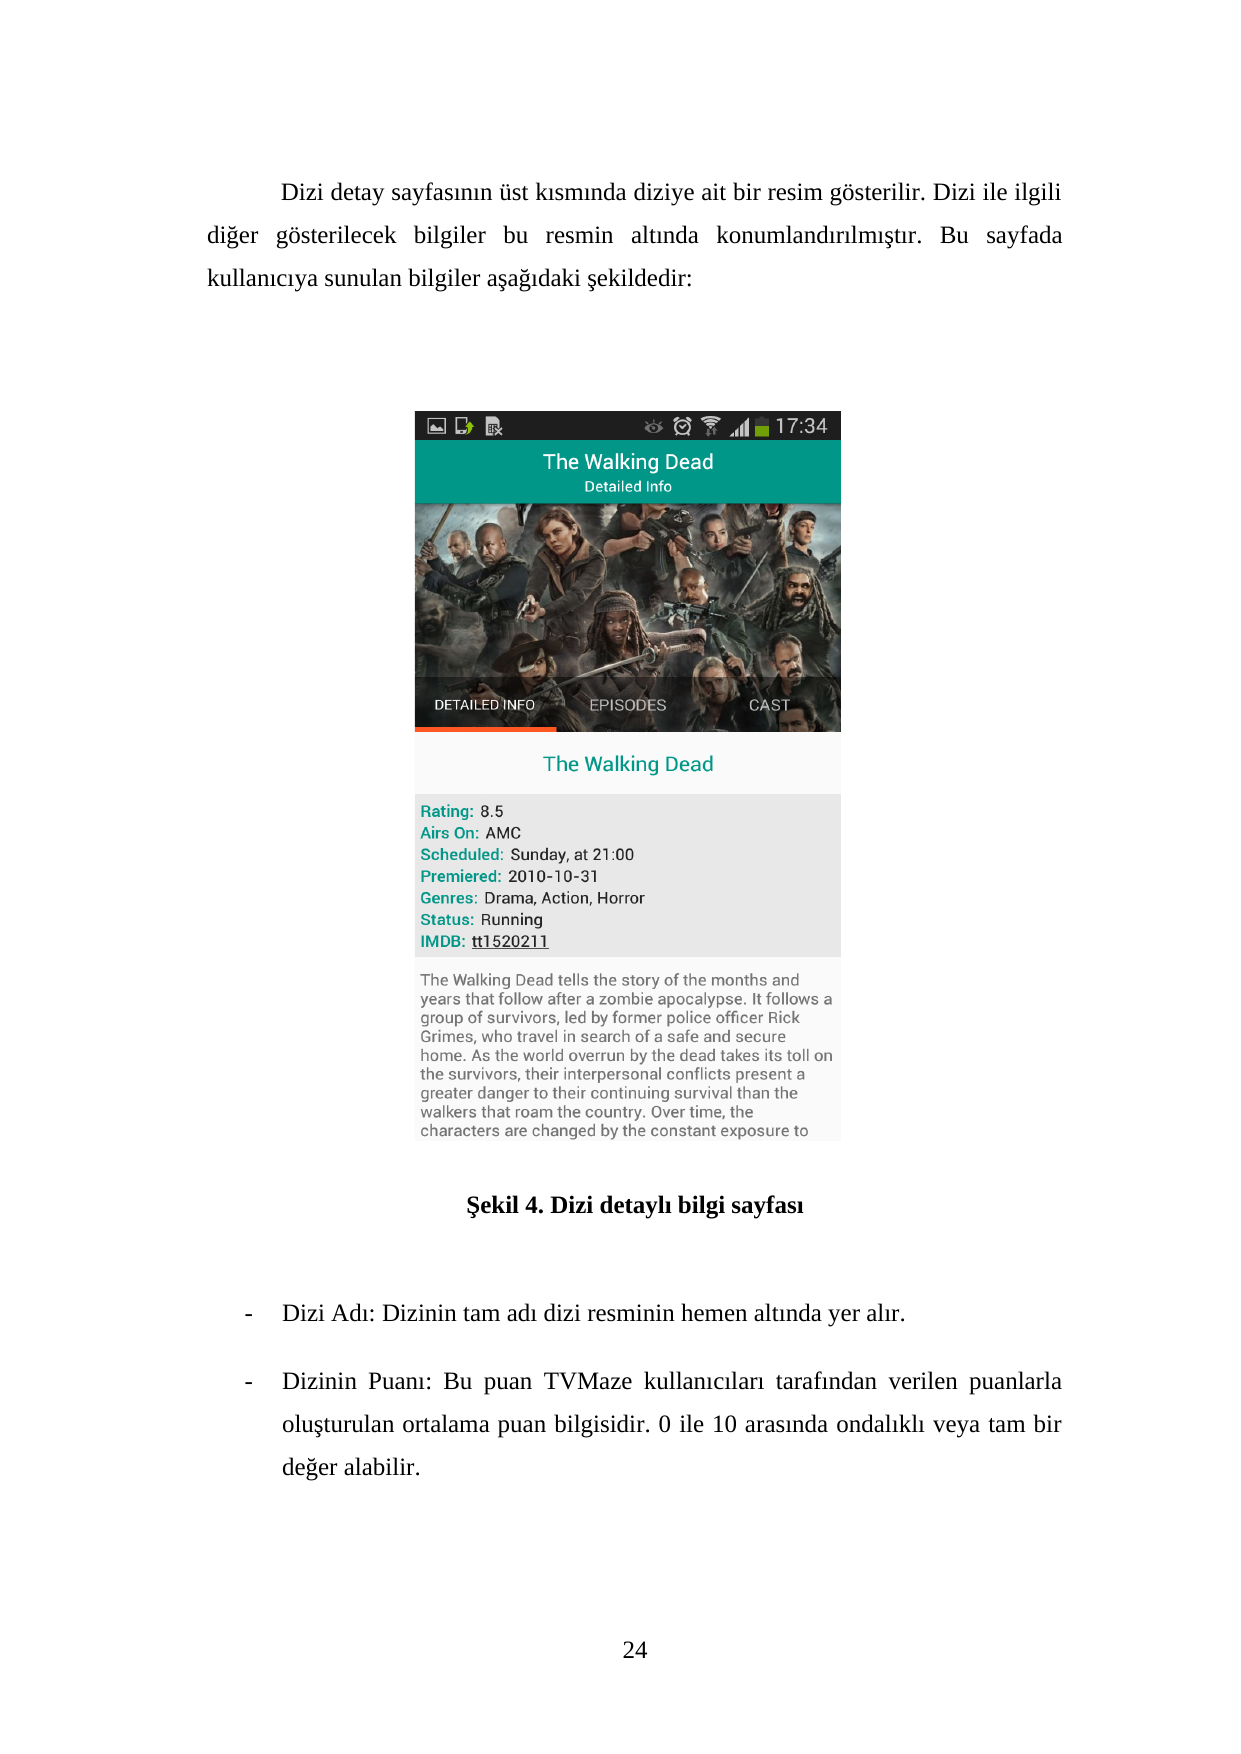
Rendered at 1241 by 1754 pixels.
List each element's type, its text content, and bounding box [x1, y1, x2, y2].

picture [414, 411, 841, 1141]
list Dizinin Puanı: Bu puan TVMaze kullanıcıları tarafından verilen puanlarla oluşturulan ortalama puan bilgisidir. 0 ile 10 arasında ondalıklı veya tam bir değer alabilir. [244, 1366, 1063, 1481]
list Dizi Adı: Dizinin tam adı dizi resminin hemen altında yer alır. [244, 1298, 1063, 1327]
text Dizi detay sayfasının üst kısmında diziye ait bir resim gösterilir. Dizi ile ilgili diğer gösterilecek bilgiler bu resmin altında konumlandırılmıştır. Bu sayfada kullanıcıya sunulan bilgiler aşağıdaki şekildedir: [207, 177, 1063, 292]
